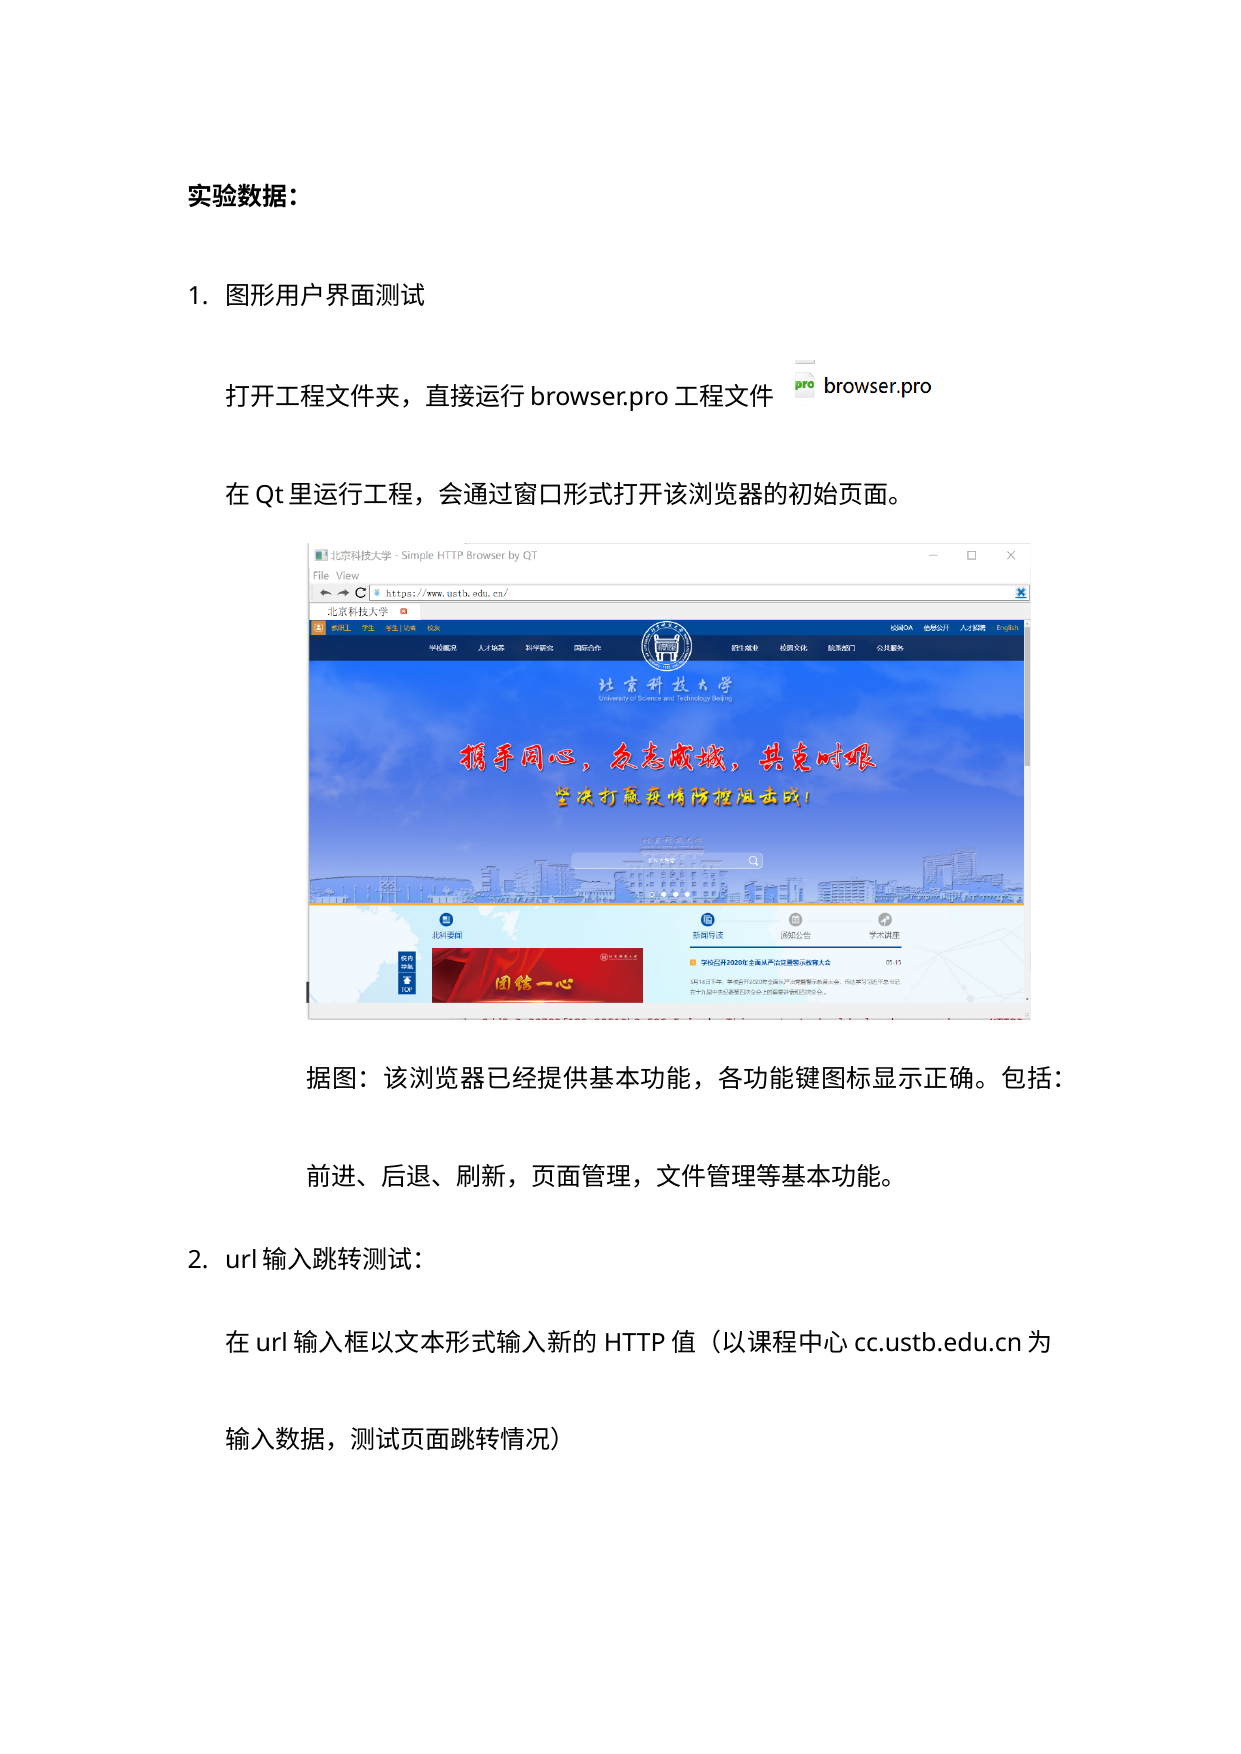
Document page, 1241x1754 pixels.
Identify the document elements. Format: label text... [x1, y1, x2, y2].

picture [773, 360, 1012, 406]
list 图形用户界面测试 [187, 261, 1053, 326]
list 在Qt里运行工程，会通过窗口形式打开该浏览器的初始页面。 [225, 460, 1053, 525]
list 在url输入框以文本形式输入新的HTTP值（以课程中心cc.ustb.edu.cn为输入数据，测试页面跳转情况） [225, 1308, 1053, 1470]
text 实验数据： [187, 162, 1053, 227]
list 据图：该浏览器已经提供基本功能，各功能键图标显示正确。包括：前进、后退、刷新，页面管理，文件管理等基本功能。 [306, 1044, 1053, 1207]
list 打开工程文件夹，直接运行browser.pro工程文件 [225, 361, 1053, 426]
picture [306, 543, 1031, 1020]
list url输入跳转测试： [187, 1225, 1053, 1290]
